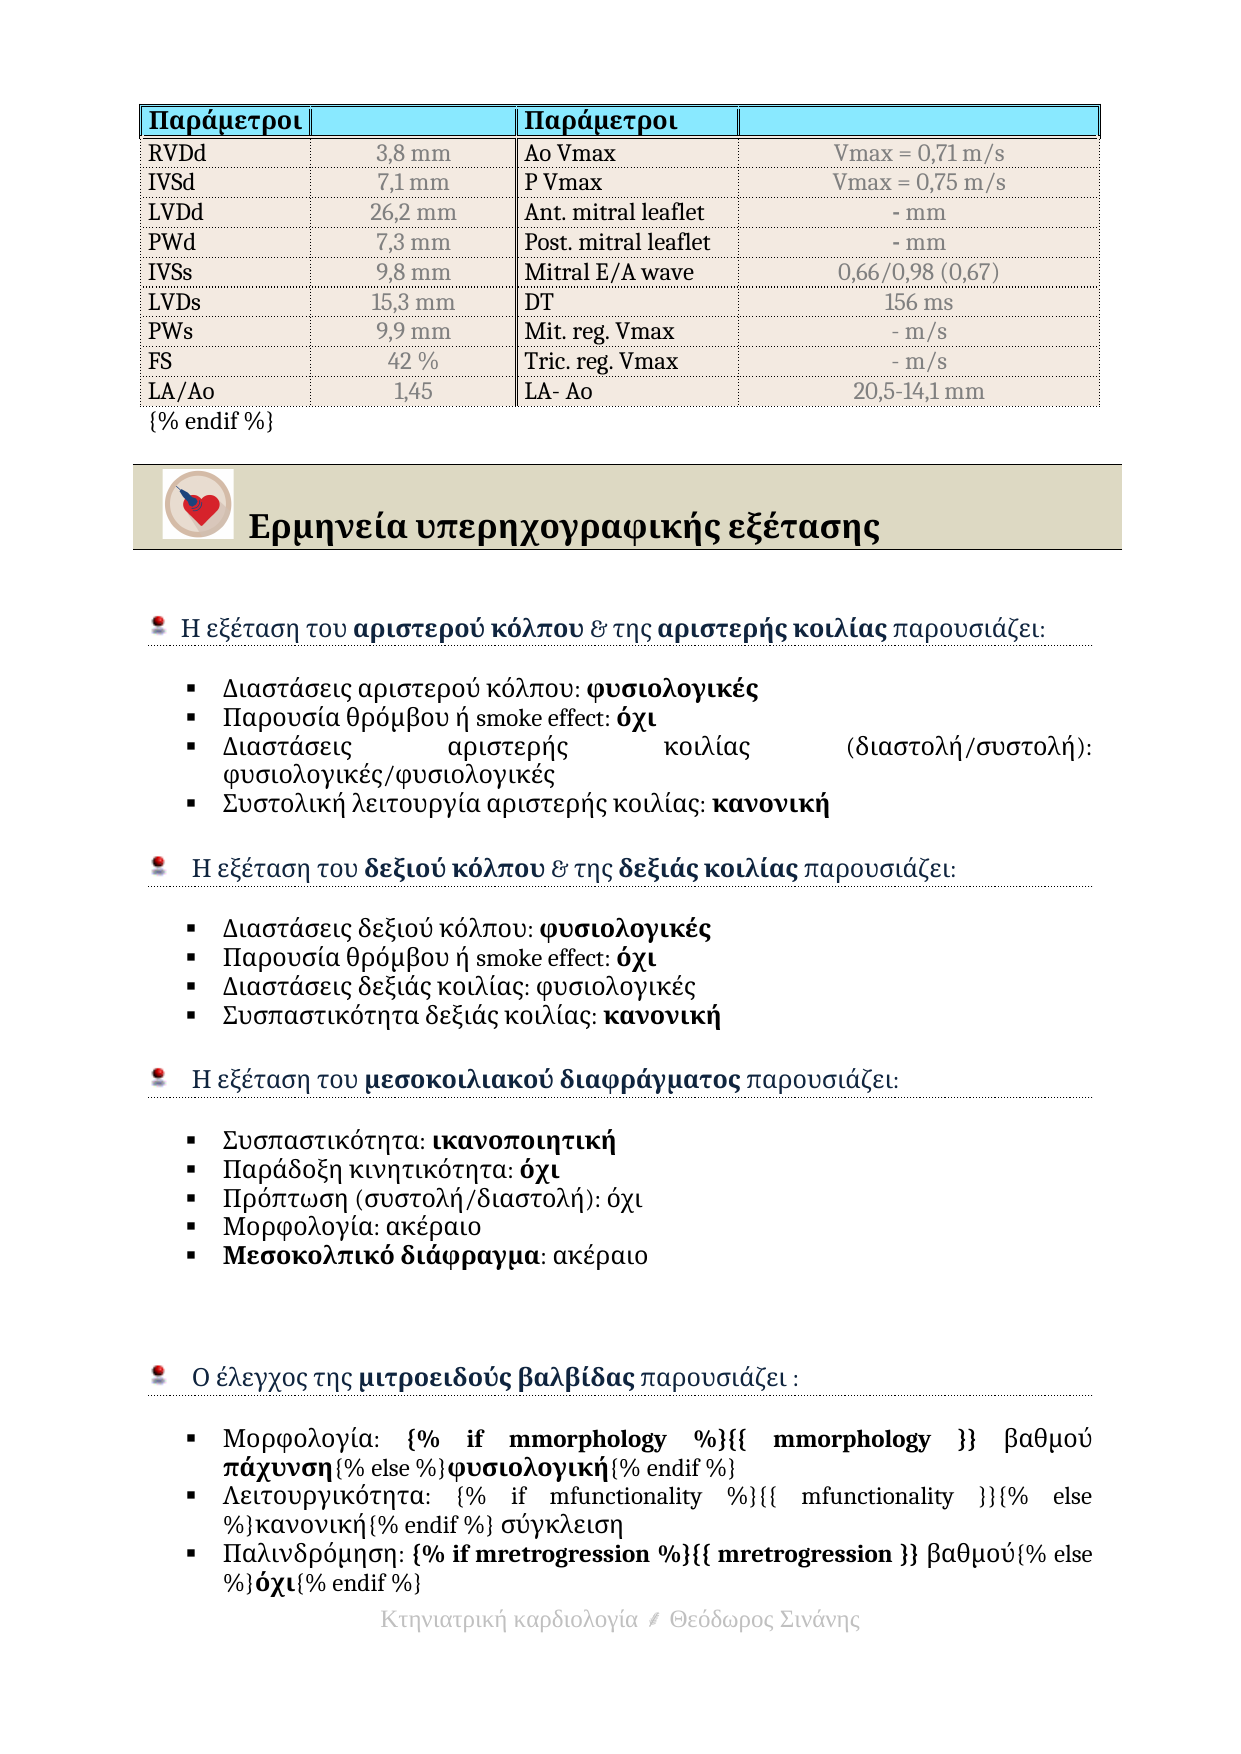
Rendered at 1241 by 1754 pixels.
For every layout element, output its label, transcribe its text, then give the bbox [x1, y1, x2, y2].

text Η εξέταση του δεξιού κόλπου & της δεξιάς κοιλίας παρουσιάζει: [148, 848, 1092, 887]
table_cell 1,45 [310, 376, 515, 406]
table_cell Post. mitral leaflet [518, 227, 738, 257]
table_cell Vmax = 0,75 m/s [738, 167, 1100, 197]
table_cell Ao Vmax [518, 139, 738, 167]
list Λειτουργικότητα: {% if mfunctionality %}{{ mfunctionality }}{% else %}κανονική{% endif %} σύγκλειση [185, 1482, 1092, 1540]
list Μεσοκολπικό διάφραγμα: ακέραιο [185, 1242, 1092, 1271]
table_cell 3,8 mm [310, 139, 515, 167]
table_cell PWs [140, 316, 310, 346]
table_cell IVSd [140, 167, 310, 197]
table_cell RVDd [140, 135, 310, 167]
list Συστολική λειτουργία αριστερής κοιλίας: κανονική [185, 790, 1092, 819]
picture [147, 1059, 170, 1089]
table_cell Tric. reg. Vmax [518, 346, 738, 376]
list Μορφολογία: {% if mmorphology %}{{ mmorphology }} βαθμού πάχυνση{% else %}φυσιολογική{% endif %} [185, 1425, 1092, 1482]
table_cell - m/s [738, 346, 1100, 376]
table_header [310, 105, 517, 135]
list Παρουσία θρόμβου ή smoke effect: όχι [185, 704, 1092, 733]
table_cell FS [140, 346, 310, 376]
picture [162, 469, 234, 539]
table_cell Mit. reg. Vmax [518, 316, 738, 346]
text Ο έλεγχος της μιτροειδούς βαλβίδας παρουσιάζει : [148, 1357, 1092, 1396]
table_cell LVDs [140, 286, 310, 316]
list Μορφολογία: ακέραιο [185, 1213, 1092, 1242]
table_cell - m/s [738, 316, 1100, 346]
picture [147, 847, 170, 878]
list Διαστάσεις δεξιάς κοιλίας: φυσιολογικές [185, 973, 1092, 1002]
table_cell LA- Ao [518, 376, 738, 406]
table_cell PWd [140, 227, 310, 257]
text Η εξέταση του μεσοκοιλιακού διαφράγματος παρουσιάζει: [148, 1059, 1092, 1098]
list Παράδοξη κινητικότητα: όχι [185, 1156, 1092, 1184]
table_cell P Vmax [518, 167, 738, 197]
table_cell 20,5-14,1 mm [738, 376, 1100, 406]
subtitle Ερμηνεία υπερηχογραφικής εξέτασης [133, 465, 1122, 549]
picture [147, 1357, 170, 1387]
table_header Παράμετροι [517, 107, 738, 135]
list Διαστάσεις αριστερής κοιλίας (διαστολή/συστολή): φυσιολογικές/φυσιολογικές [185, 733, 1092, 790]
table_cell 156 ms [738, 286, 1100, 316]
table_cell - mm [738, 227, 1100, 257]
list Συσπαστικότητα δεξιάς κοιλίας: κανονική [185, 1002, 1092, 1030]
table_cell Mitral E/A wave [518, 257, 738, 286]
list Διαστάσεις αριστερού κόλπου: φυσιολογικές [185, 675, 1092, 704]
picture [147, 607, 170, 637]
list Διαστάσεις δεξιού κόλπου: φυσιολογικές [185, 915, 1092, 944]
table_cell Vmax = 0,71 m/s [738, 135, 1100, 167]
table_cell LVDd [140, 197, 310, 227]
list Παρουσία θρόμβου ή smoke effect: όχι [185, 944, 1092, 973]
table_cell - mm [738, 197, 1100, 227]
table_cell Ant. mitral leaflet [518, 197, 738, 227]
table_cell 7,1 mm [310, 167, 515, 197]
table_cell IVSs [140, 257, 310, 286]
table_cell 15,3 mm [310, 286, 515, 316]
table_header [738, 107, 1098, 135]
list Συσπαστικότητα: ικανοποιητική [185, 1127, 1092, 1156]
table_cell 26,2 mm [310, 197, 515, 227]
table_header Παράμετροι [142, 107, 310, 135]
table_cell 9,8 mm [310, 257, 515, 286]
table_cell DT [518, 286, 738, 316]
table_cell LA/Ao [140, 376, 310, 406]
list Πρόπτωση (συστολή/διαστολή): όχι [185, 1184, 1092, 1213]
list Παλινδρόμηση: {% if mretrogression %}{{ mretrogression }} βαθμού{% else %}όχι{% endif %} [185, 1540, 1092, 1597]
table_cell 7,3 mm [310, 227, 515, 257]
table_cell 9,9 mm [310, 316, 515, 346]
text Η εξέταση του αριστερού κόλπου & της αριστερής κοιλίας παρουσιάζει: [148, 607, 1092, 646]
table_cell 42 % [310, 346, 515, 376]
text {% endif %} [148, 407, 1092, 435]
table_cell 0,66/0,98 (0,67) [738, 257, 1100, 286]
